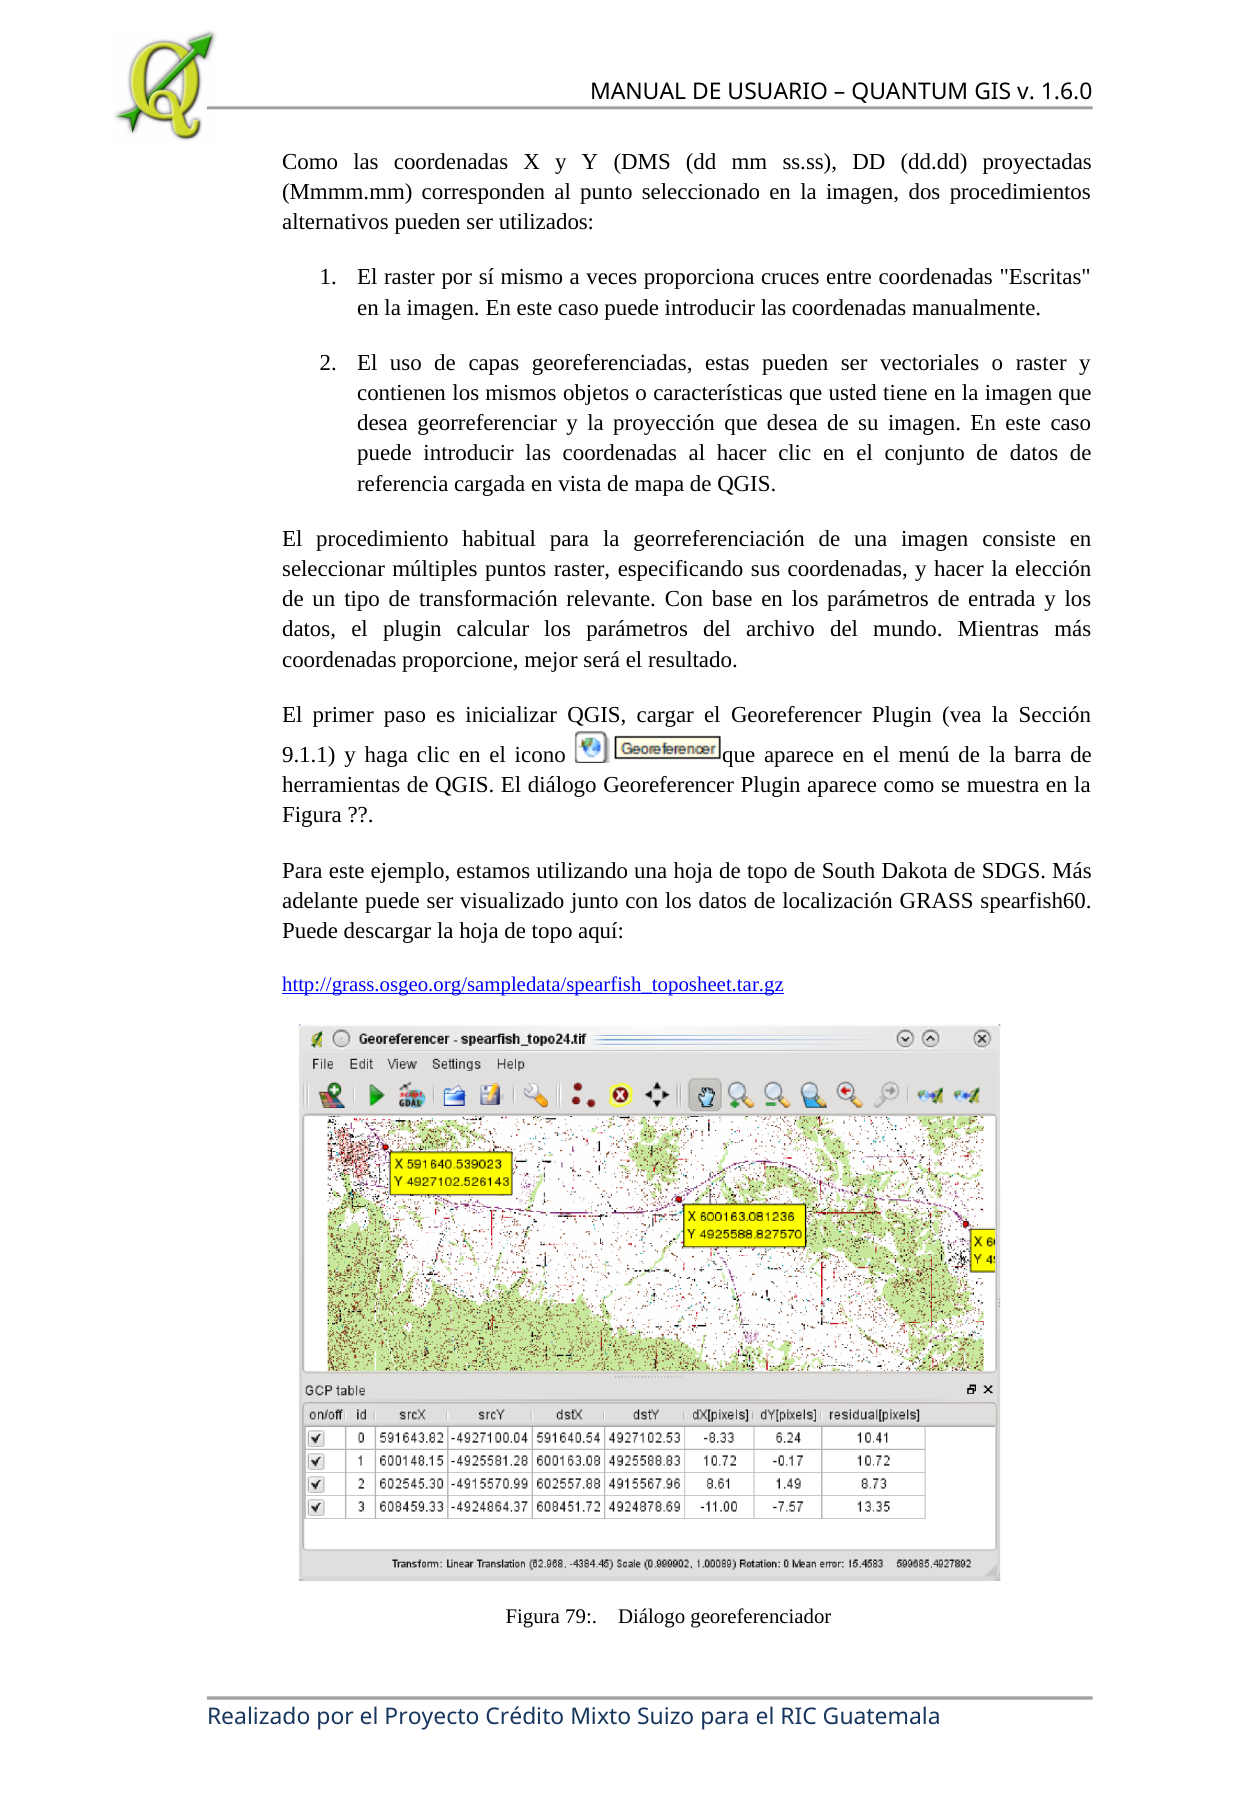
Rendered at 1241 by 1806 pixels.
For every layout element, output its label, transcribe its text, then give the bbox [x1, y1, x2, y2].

text Para este ejemplo, estamos utilizando una hoja de topo de South Dakota de SDGS. Más adelante puede ser visualizado junto con los datos de localización GRASS spearfish60. Puede descargar la hoja de topo aquí: [282, 857, 1092, 943]
text Como las coordenadas X y Y (DMS (dd mm ss.ss), DD (dd.dd) proyectadas (Mmmm.mm) corresponden al punto seleccionado en la imagen, dos procedimientos alternativos pueden ser utilizados: [282, 148, 1092, 234]
text El procedimiento habitual para la georreferenciación de una imagen consiste en seleccionar múltiples puntos raster, especificando sus coordenadas, y hacer la elección de un tipo de transformación relevante. Con base en los parámetros de entrada y los datos, el plugin calcular los parámetros del archivo del mundo. Mientras más coordenadas proporcione, mejor será el resultado. [282, 525, 1092, 672]
list El raster por sí mismo a veces proporciona cruces entre coordenadas "Escritas" en la imagen. En este caso puede introducir las coordenadas manualmente. [319, 263, 1092, 320]
list El uso de capas georeferenciadas, estas pueden ser vectoriales o raster y contienen los mismos objetos o características que usted tiene en la imagen que desea georreferenciar y la proyección que desea de su imagen. En este caso puede introducir las coordenadas al hacer clic en el conjunto de datos de referencia cargada en vista de mapa de QGIS. [319, 349, 1092, 496]
picture [298, 1024, 1001, 1583]
text El primer paso es inicializar QGIS, cargar el Georeferencer Plugin (vea la Sección 9.1.1) y haga clic en el icono que aparece en el menú de la barra de herramientas de QGIS. El diálogo Georeferencer Plugin aparece como se muestra en la Figura ??. [282, 701, 1092, 828]
text Diálogo georeferenciador [244, 1604, 1092, 1628]
picture [111, 28, 218, 142]
text http://grass.osgeo.org/sampledata/spearfish_toposheet.tar.gz [282, 972, 1092, 996]
